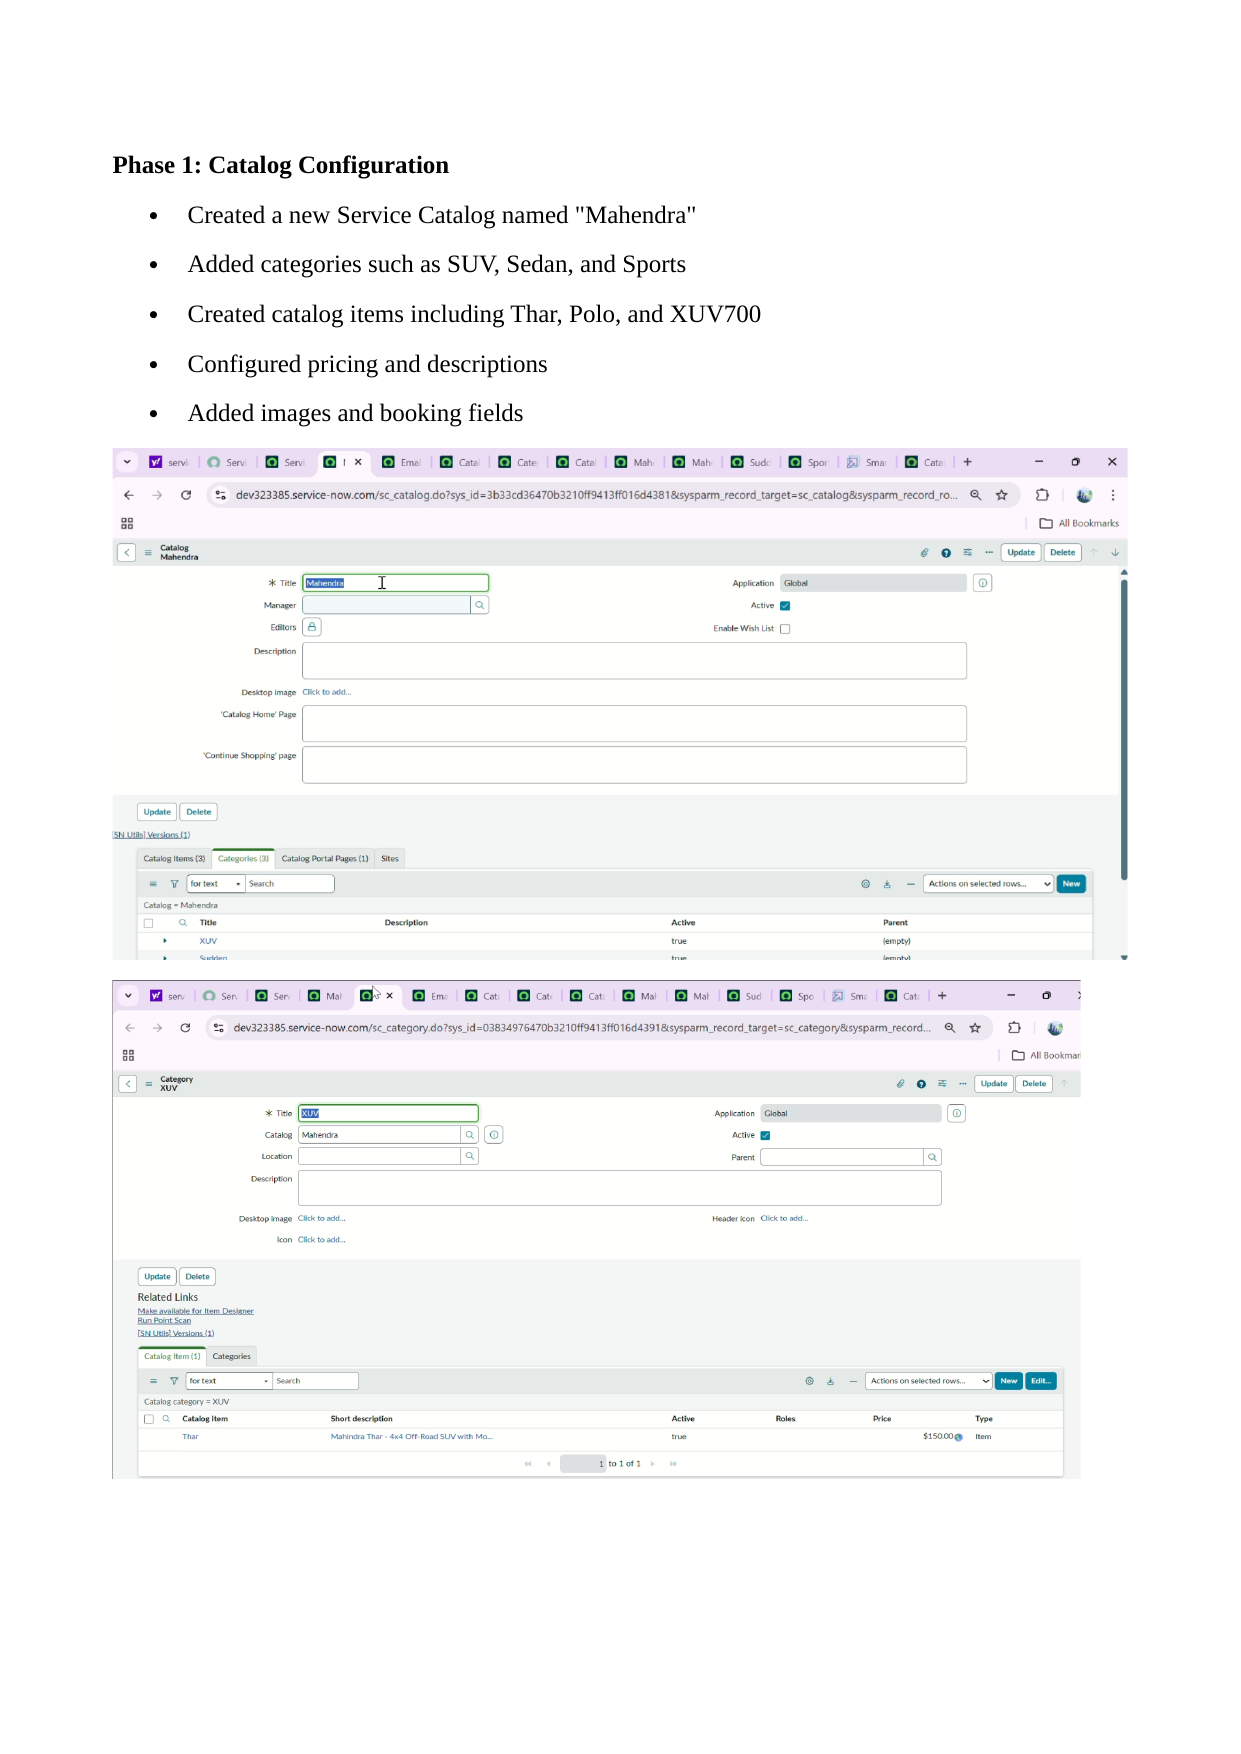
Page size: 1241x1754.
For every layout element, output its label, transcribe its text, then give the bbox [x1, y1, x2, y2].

list Configured pricing and descriptions [150, 349, 1128, 377]
picture [112, 448, 1128, 960]
list Created a new Service Catalog named "Mahendra" [150, 200, 1128, 228]
text Phase 1: Catalog Configuration [112, 150, 1128, 179]
list Added categories such as SUV, Sedan, and Sports [150, 249, 1128, 278]
list Created catalog items including Thar, Polo, and XUV700 [150, 299, 1128, 328]
picture [112, 980, 1081, 1479]
list Added images and booking fields [150, 398, 1128, 427]
